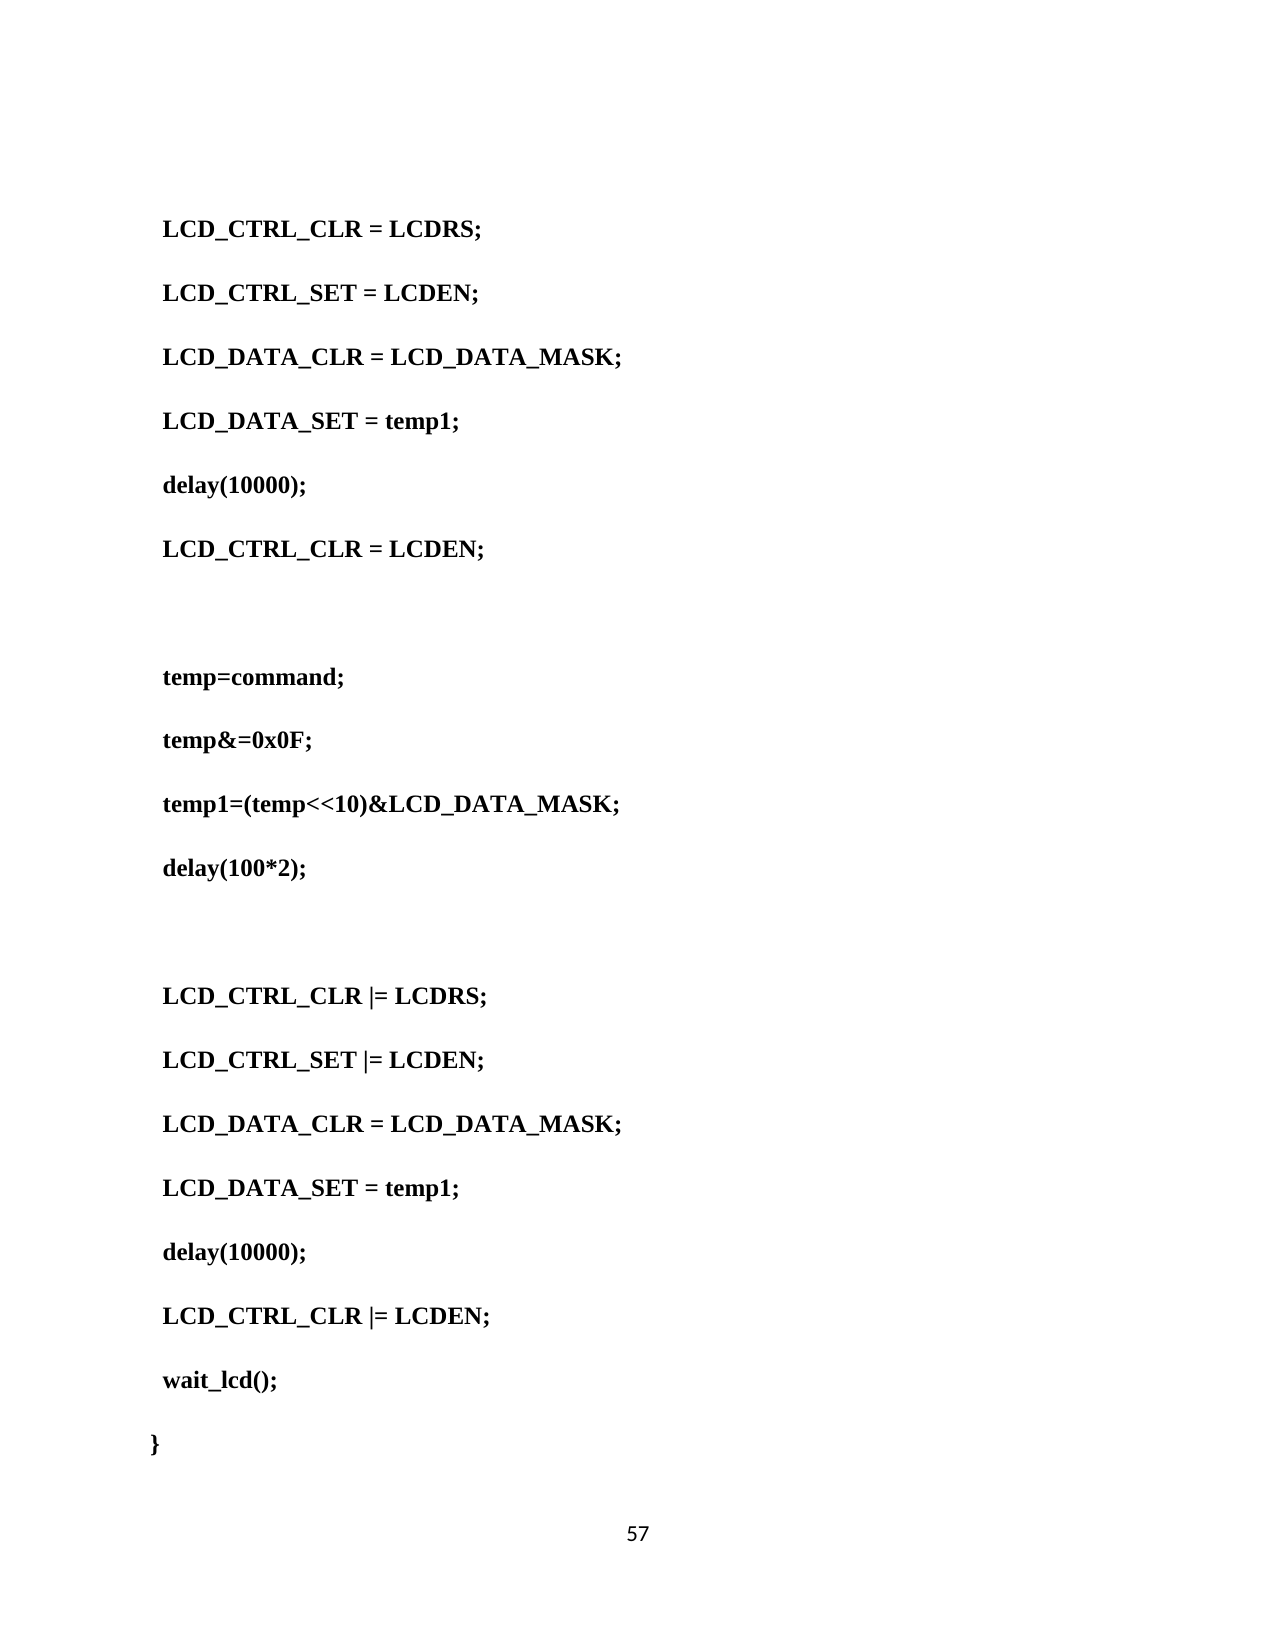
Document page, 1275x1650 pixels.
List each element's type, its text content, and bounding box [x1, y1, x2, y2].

text } [150, 1429, 1125, 1458]
text delay(100*2); [150, 853, 1125, 882]
text temp1=(temp<<10)&LCD_DATA_MASK; [150, 789, 1125, 818]
text LCD_CTRL_SET = LCDEN; [150, 278, 1125, 307]
text LCD_CTRL_CLR = LCDEN; [150, 534, 1125, 562]
text LCD_CTRL_CLR = LCDRS; [150, 214, 1125, 243]
text LCD_DATA_CLR = LCD_DATA_MASK; [150, 1109, 1125, 1138]
text LCD_CTRL_CLR |= LCDRS; [150, 981, 1125, 1010]
text delay(10000); [150, 470, 1125, 498]
text LCD_CTRL_CLR |= LCDEN; [150, 1301, 1125, 1330]
text LCD_DATA_CLR = LCD_DATA_MASK; [150, 342, 1125, 371]
text temp&=0x0F; [150, 726, 1125, 754]
text LCD_DATA_SET = temp1; [150, 406, 1125, 434]
text temp=command; [150, 662, 1125, 690]
text LCD_DATA_SET = temp1; [150, 1173, 1125, 1202]
text delay(10000); [150, 1237, 1125, 1266]
text wait_lcd(); [150, 1365, 1125, 1394]
text LCD_CTRL_SET |= LCDEN; [150, 1045, 1125, 1074]
